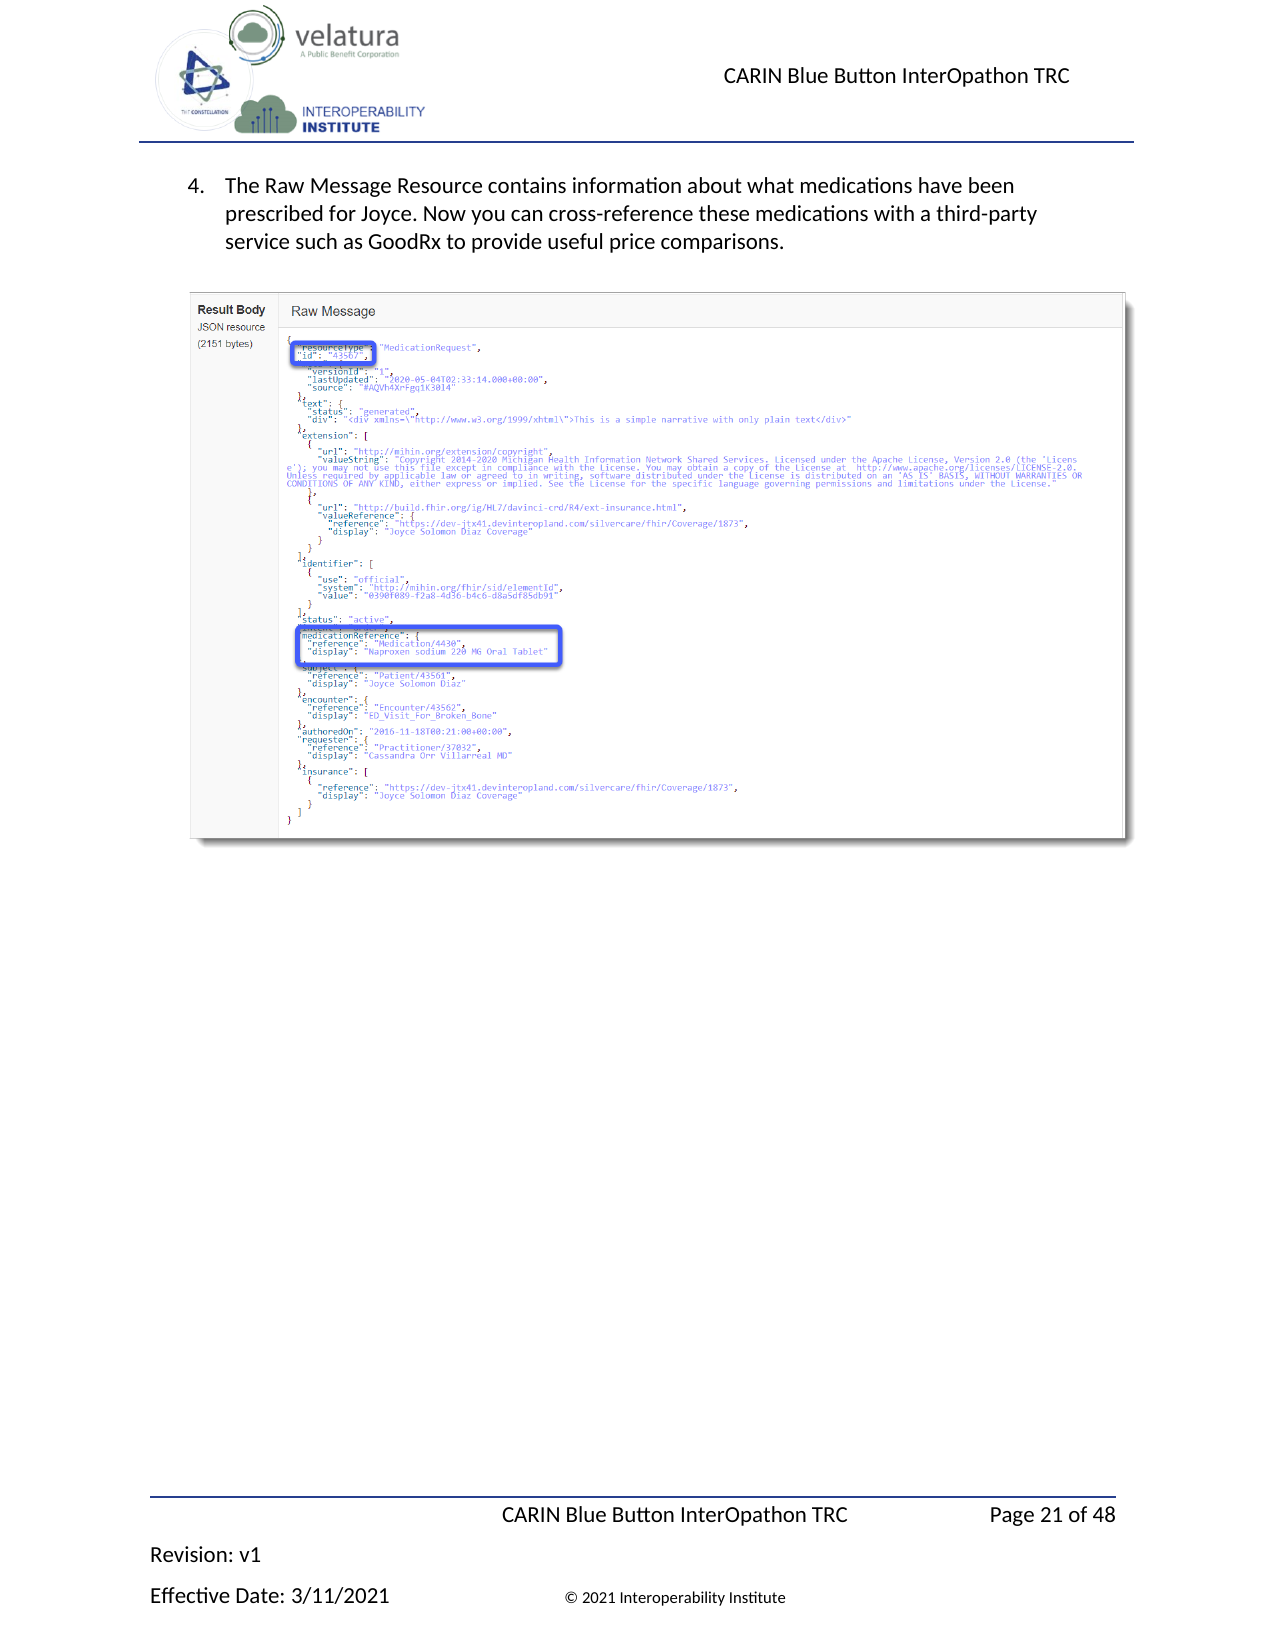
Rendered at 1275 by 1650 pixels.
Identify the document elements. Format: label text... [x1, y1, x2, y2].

list The Raw Message Resource contains information about what medications have been prescribed for Joyce. Now you can cross-reference these medications with a third-party service such as GoodRx to provide useful price comparisons. [187, 171, 1085, 255]
picture [188, 292, 1138, 852]
picture [150, 0, 429, 141]
